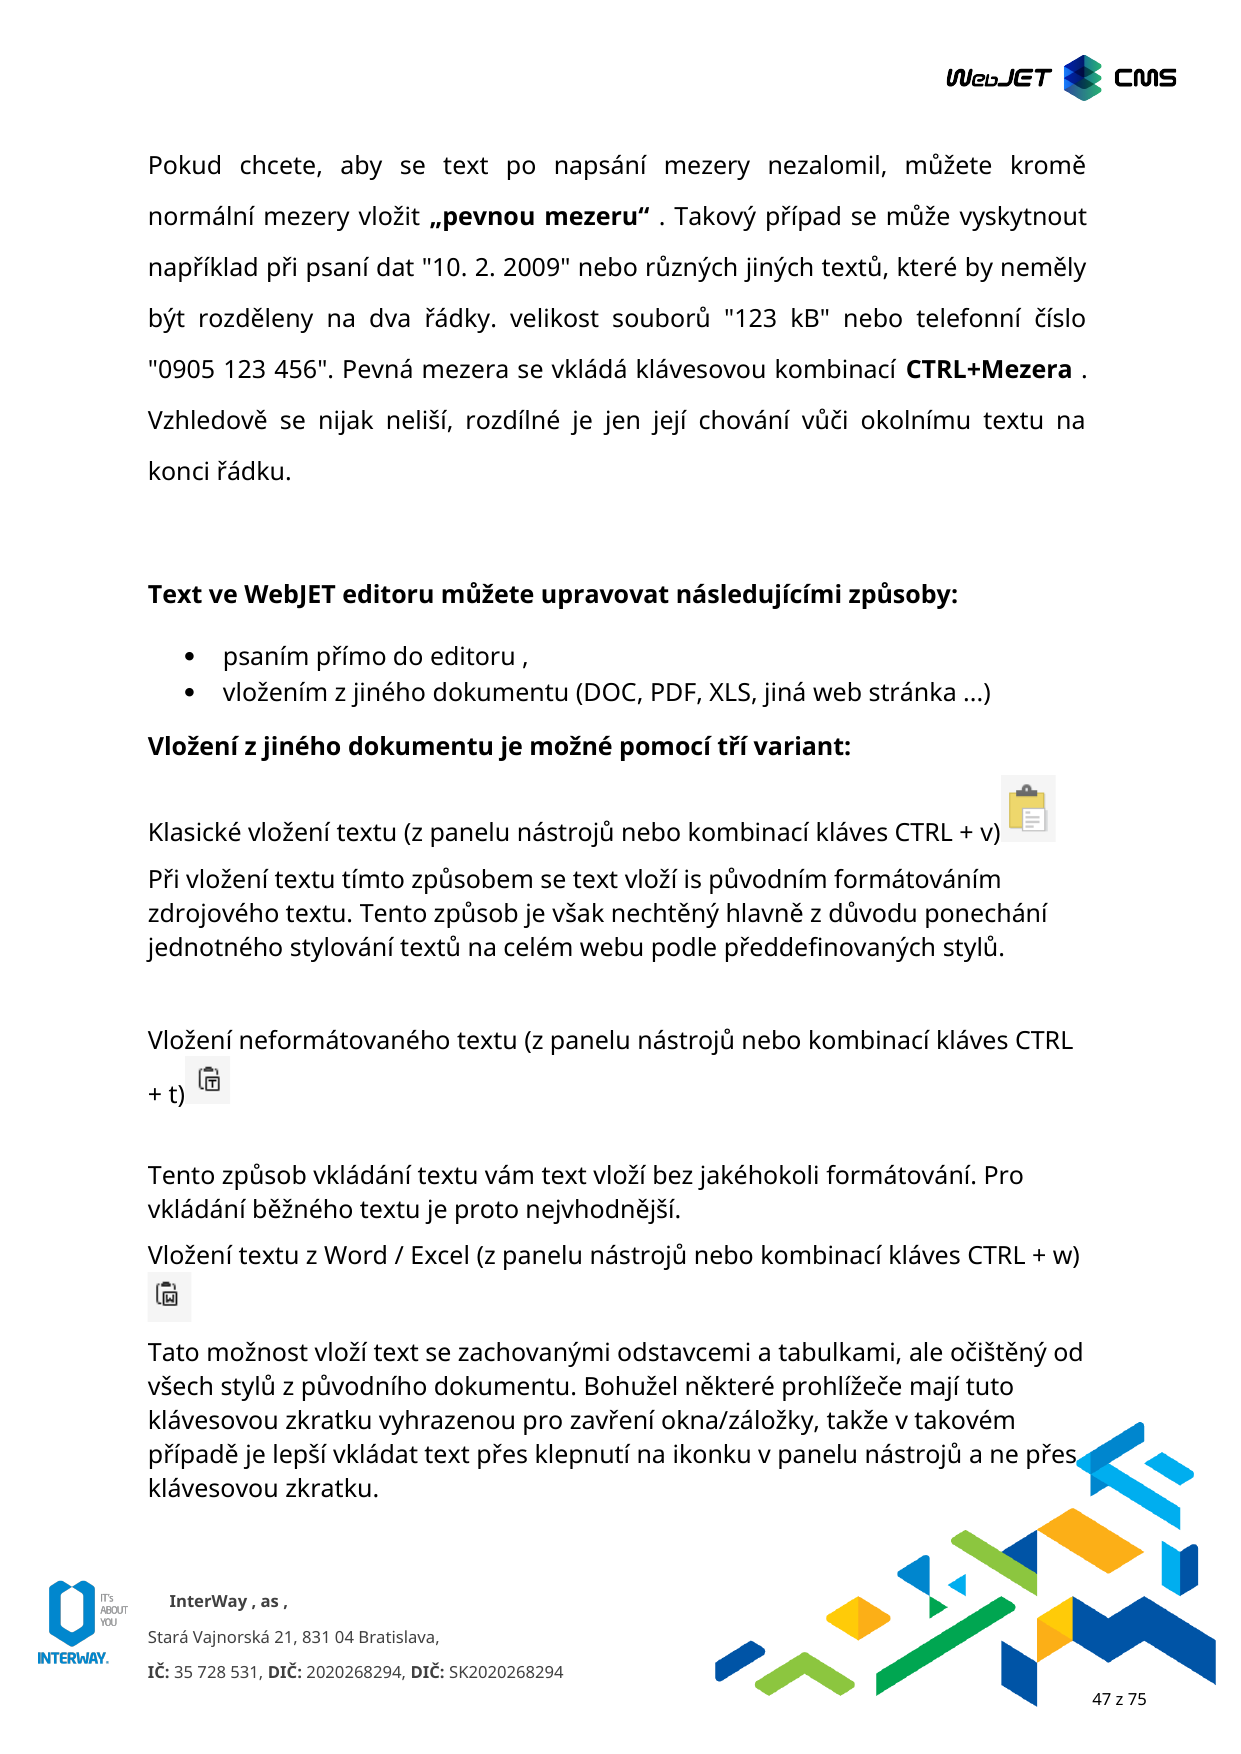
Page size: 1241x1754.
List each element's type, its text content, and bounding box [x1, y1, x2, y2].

list psaním přímo do editoru , [185, 638, 1087, 672]
text Text ve WebJET editoru můžete upravovat následujícími způsoby: [148, 577, 1087, 611]
text Při vložení textu tímto způsobem se text vloží is původním formátováním zdrojového textu. Tento způsob je však nechtěný hlavně z důvodu ponechání jednotného stylování textů na celém webu podle předdefinovaných stylů. [148, 861, 1087, 963]
picture [37, 1579, 129, 1665]
picture [1001, 775, 1056, 842]
list vložením z jiného dokumentu (DOC, PDF, XLS, jiná web stránka ...) [185, 675, 1087, 709]
picture [185, 1056, 231, 1104]
picture [946, 55, 1177, 101]
text Vložení neformátovaného textu (z panelu nástrojů nebo kombinací kláves CTRL + t) [148, 1022, 1087, 1145]
text Pokud chcete, aby se text po napsání mezery nezalomil, můžete kromě normální mezery vložit „pevnou mezeru“ . Takový případ se může vyskytnout například při psaní dat "10. 2. 2009" nebo různých jiných textů, které by neměly být rozděleny na dva řádky. velikost souborů "123 kB" nebo telefonní číslo "0905 123 456". Pevná mezera se vkládá klávesovou kombinací CTRL+Mezera . Vzhledově se nijak neliší, rozdílné je jen její chování vůči okolnímu textu na konci řádku. [148, 148, 1087, 488]
text Tento způsob vkládání textu vám text vloží bez jakéhokoli formátování. Pro vkládání běžného textu je proto nejvhodnější. [148, 1157, 1087, 1225]
text Klasické vložení textu (z panelu nástrojů nebo kombinací kláves CTRL + v) [148, 775, 1087, 849]
text Tato možnost vloží text se zachovanými odstavcemi a tabulkami, ale očištěný od všech stylů z původního dokumentu. Bohužel některé prohlížeče mají tuto klávesovou zkratku vyhrazenou pro zavření okna/záložky, takže v takovém případě je lepší vkládat text přes klepnutí na ikonku v panelu nástrojů a ne přes klávesovou zkratku. [148, 1334, 1087, 1505]
text Vložení z jiného dokumentu je možné pomocí tří variant: [148, 728, 1087, 763]
text Vložení textu z Word / Excel (z panelu nástrojů nebo kombinací kláves CTRL + w) [148, 1238, 1087, 1322]
picture [220, 1411, 1241, 1743]
picture [147, 1272, 192, 1322]
